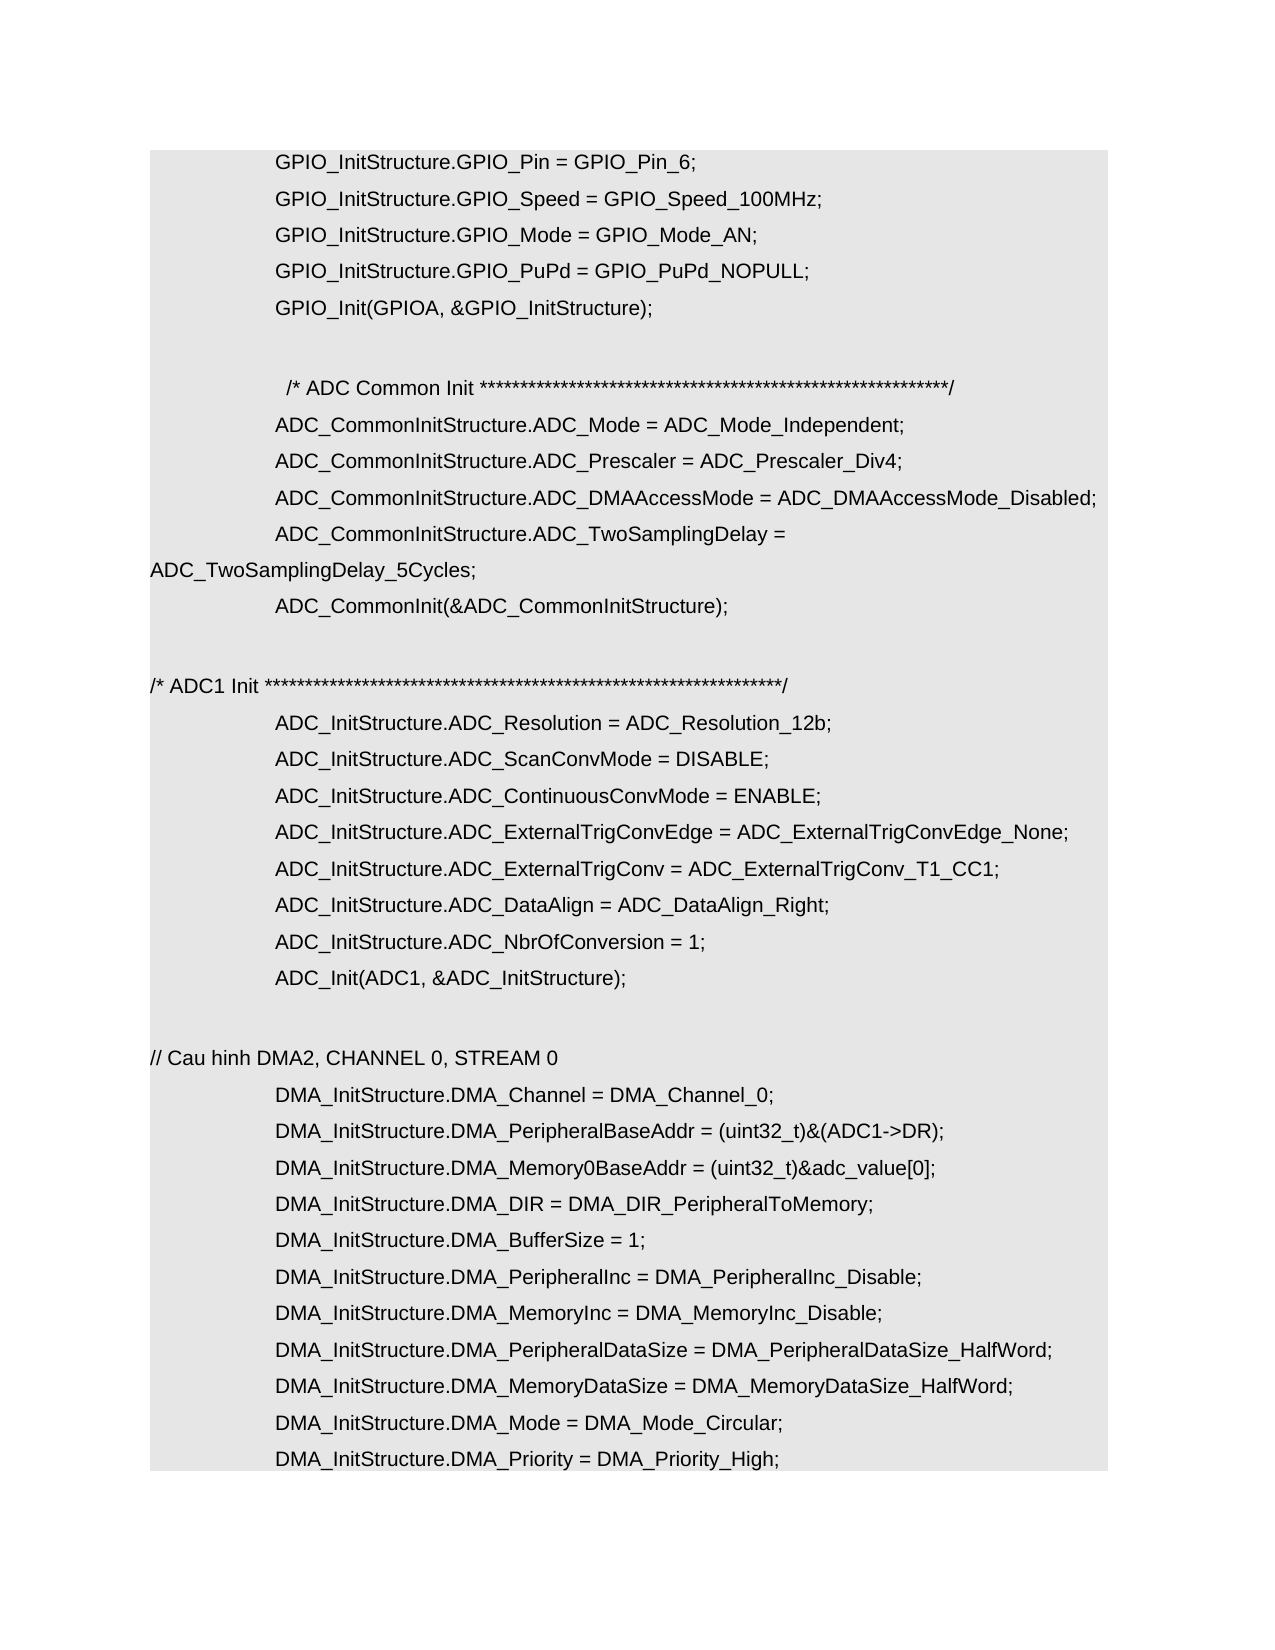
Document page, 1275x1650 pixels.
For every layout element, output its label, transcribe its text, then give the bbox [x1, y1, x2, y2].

text // Cau hinh DMA2, CHANNEL 0, STREAM 0 [150, 1046, 1108, 1070]
text GPIO_InitStructure.GPIO_Pin = GPIO_Pin_6; [150, 150, 1108, 174]
text DMA_InitStructure.DMA_PeripheralBaseAddr = (uint32_t)&(ADC1->DR); [150, 1119, 1108, 1143]
text DMA_InitStructure.DMA_Memory0BaseAddr = (uint32_t)&adc_value[0]; [150, 1155, 1108, 1179]
text ADC_InitStructure.ADC_ExternalTrigConv = ADC_ExternalTrigConv_T1_CC1; [150, 857, 1108, 881]
text DMA_InitStructure.DMA_PeripheralInc = DMA_PeripheralInc_Disable; [150, 1265, 1108, 1289]
text ADC_Init(ADC1, &ADC_InitStructure); [150, 966, 1108, 990]
text ADC_InitStructure.ADC_Resolution = ADC_Resolution_12b; [150, 711, 1108, 735]
text ADC_InitStructure.ADC_DataAlign = ADC_DataAlign_Right; [150, 893, 1108, 917]
text DMA_InitStructure.DMA_Mode = DMA_Mode_Circular; [150, 1411, 1108, 1434]
text GPIO_InitStructure.GPIO_Mode = GPIO_Mode_AN; [150, 223, 1108, 247]
text DMA_InitStructure.DMA_Channel = DMA_Channel_0; [150, 1082, 1108, 1106]
text DMA_InitStructure.DMA_BufferSize = 1; [150, 1228, 1108, 1252]
text ADC_InitStructure.ADC_ExternalTrigConvEdge = ADC_ExternalTrigConvEdge_None; [150, 820, 1108, 844]
text GPIO_Init(GPIOA, &GPIO_InitStructure); [150, 296, 1108, 320]
text ADC_CommonInitStructure.ADC_Prescaler = ADC_Prescaler_Div4; [150, 449, 1108, 473]
text ADC_InitStructure.ADC_ContinuousConvMode = ENABLE; [150, 784, 1108, 808]
text DMA_InitStructure.DMA_MemoryDataSize = DMA_MemoryDataSize_HalfWord; [150, 1374, 1108, 1398]
text ADC_CommonInit(&ADC_CommonInitStructure); [150, 594, 1108, 618]
text ADC_CommonInitStructure.ADC_DMAAccessMode = ADC_DMAAccessMode_Disabled; [150, 485, 1108, 509]
text /* ADC1 Init ****************************************************************/ [150, 674, 1108, 698]
text /* ADC Common Init **********************************************************/ [150, 376, 1108, 400]
text DMA_InitStructure.DMA_MemoryInc = DMA_MemoryInc_Disable; [150, 1301, 1108, 1325]
text DMA_InitStructure.DMA_DIR = DMA_DIR_PeripheralToMemory; [150, 1192, 1108, 1216]
text ADC_CommonInitStructure.ADC_Mode = ADC_Mode_Independent; [150, 412, 1108, 436]
text ADC_InitStructure.ADC_ScanConvMode = DISABLE; [150, 747, 1108, 771]
text ADC_InitStructure.ADC_NbrOfConversion = 1; [150, 929, 1108, 953]
text GPIO_InitStructure.GPIO_PuPd = GPIO_PuPd_NOPULL; [150, 259, 1108, 283]
text DMA_InitStructure.DMA_PeripheralDataSize = DMA_PeripheralDataSize_HalfWord; [150, 1338, 1108, 1362]
text GPIO_InitStructure.GPIO_Speed = GPIO_Speed_100MHz; [150, 186, 1108, 210]
text DMA_InitStructure.DMA_Priority = DMA_Priority_High; [150, 1447, 1108, 1471]
text ADC_CommonInitStructure.ADC_TwoSamplingDelay = ADC_TwoSamplingDelay_5Cycles; [150, 522, 1108, 582]
